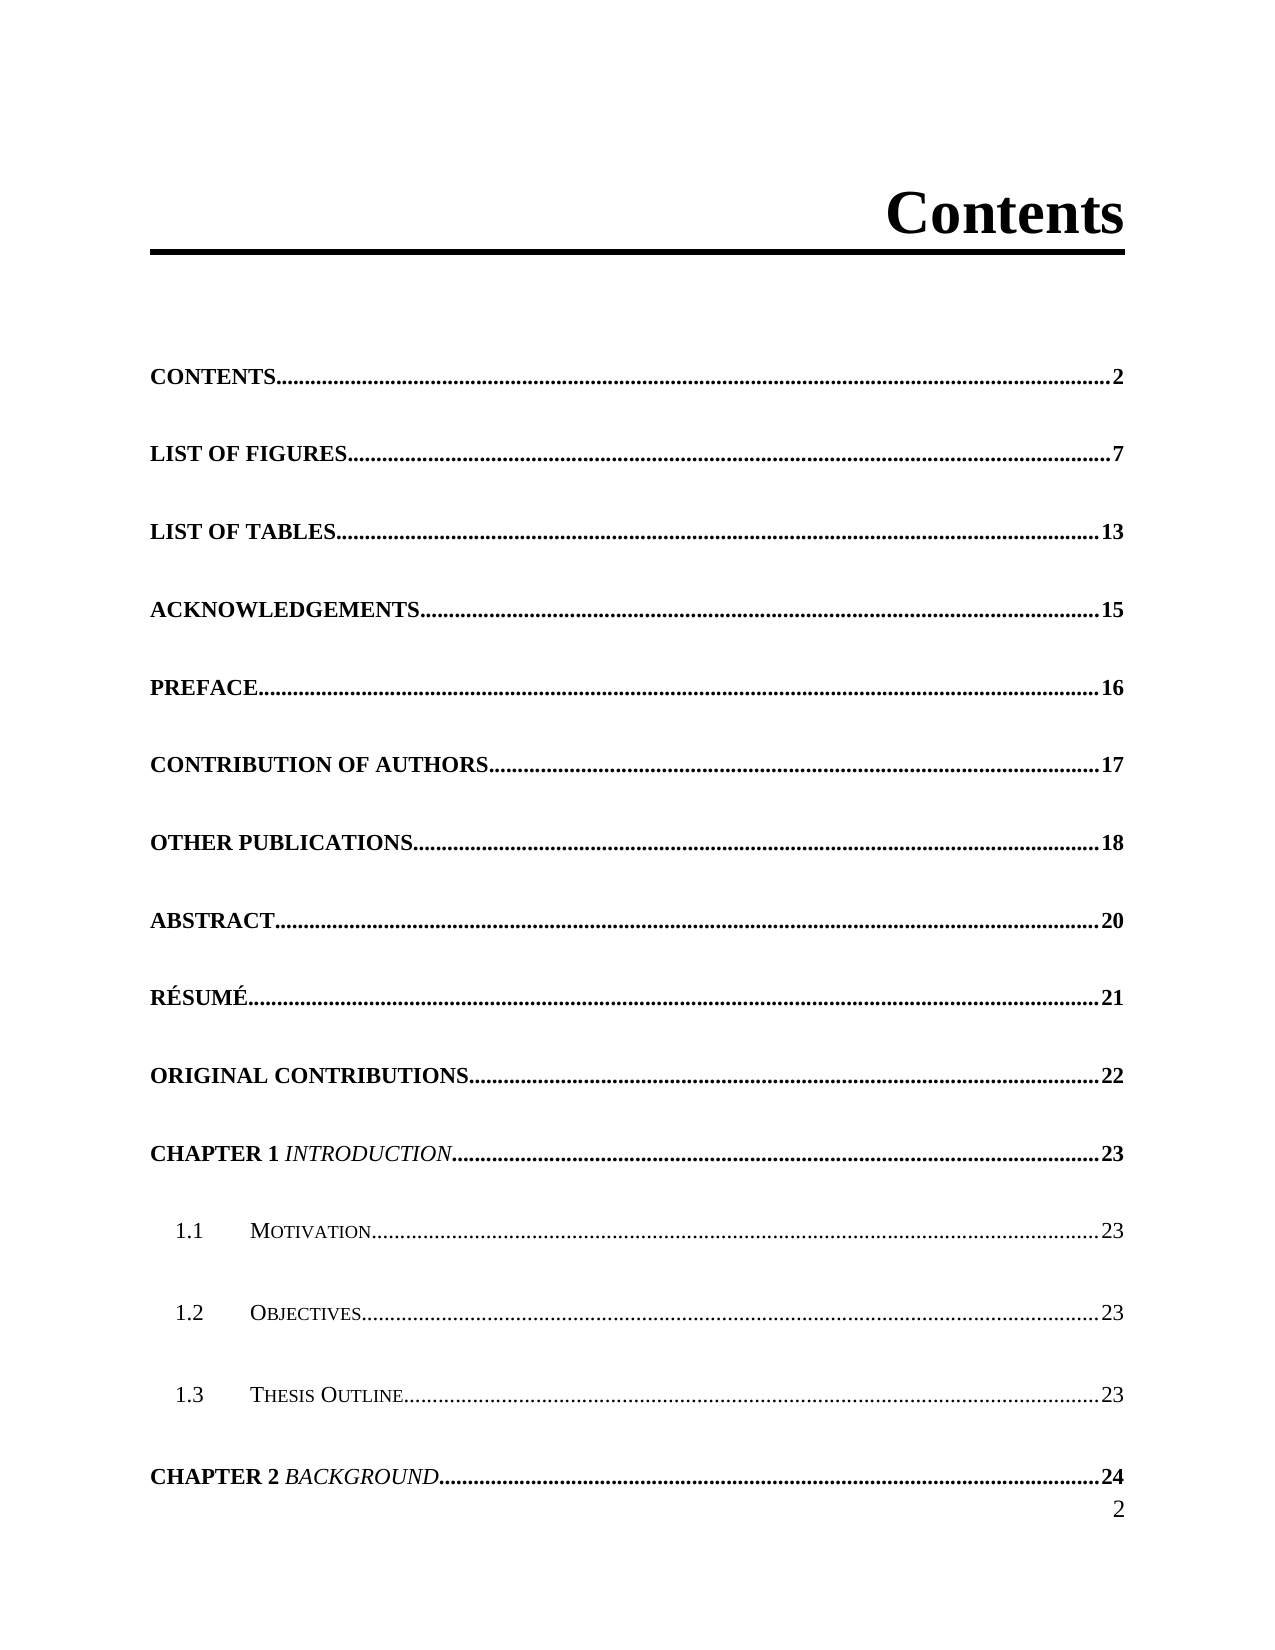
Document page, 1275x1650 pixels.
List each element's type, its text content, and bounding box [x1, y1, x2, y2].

text Contribution of Authors 17 [150, 751, 1125, 778]
text 1.3 Thesis Outline 23 [175, 1381, 1125, 1408]
text 1.2 Objectives 23 [175, 1299, 1125, 1326]
text Résumé 21 [150, 984, 1125, 1011]
text Abstract 20 [150, 907, 1125, 933]
text Chapter 2 Background 24 [150, 1463, 1125, 1489]
text Contents [150, 175, 1125, 249]
text Preface 16 [150, 674, 1125, 700]
text List of Figures 7 [150, 441, 1125, 467]
text Chapter 1 Introduction 23 [150, 1140, 1125, 1166]
text Original Contributions 22 [150, 1062, 1125, 1088]
text List of Tables 13 [150, 518, 1125, 544]
text 1.1 Motivation 23 [175, 1218, 1125, 1244]
text Other Publications 18 [150, 829, 1125, 855]
text Contents 2 [150, 363, 1125, 389]
text Acknowledgements 15 [150, 596, 1125, 622]
